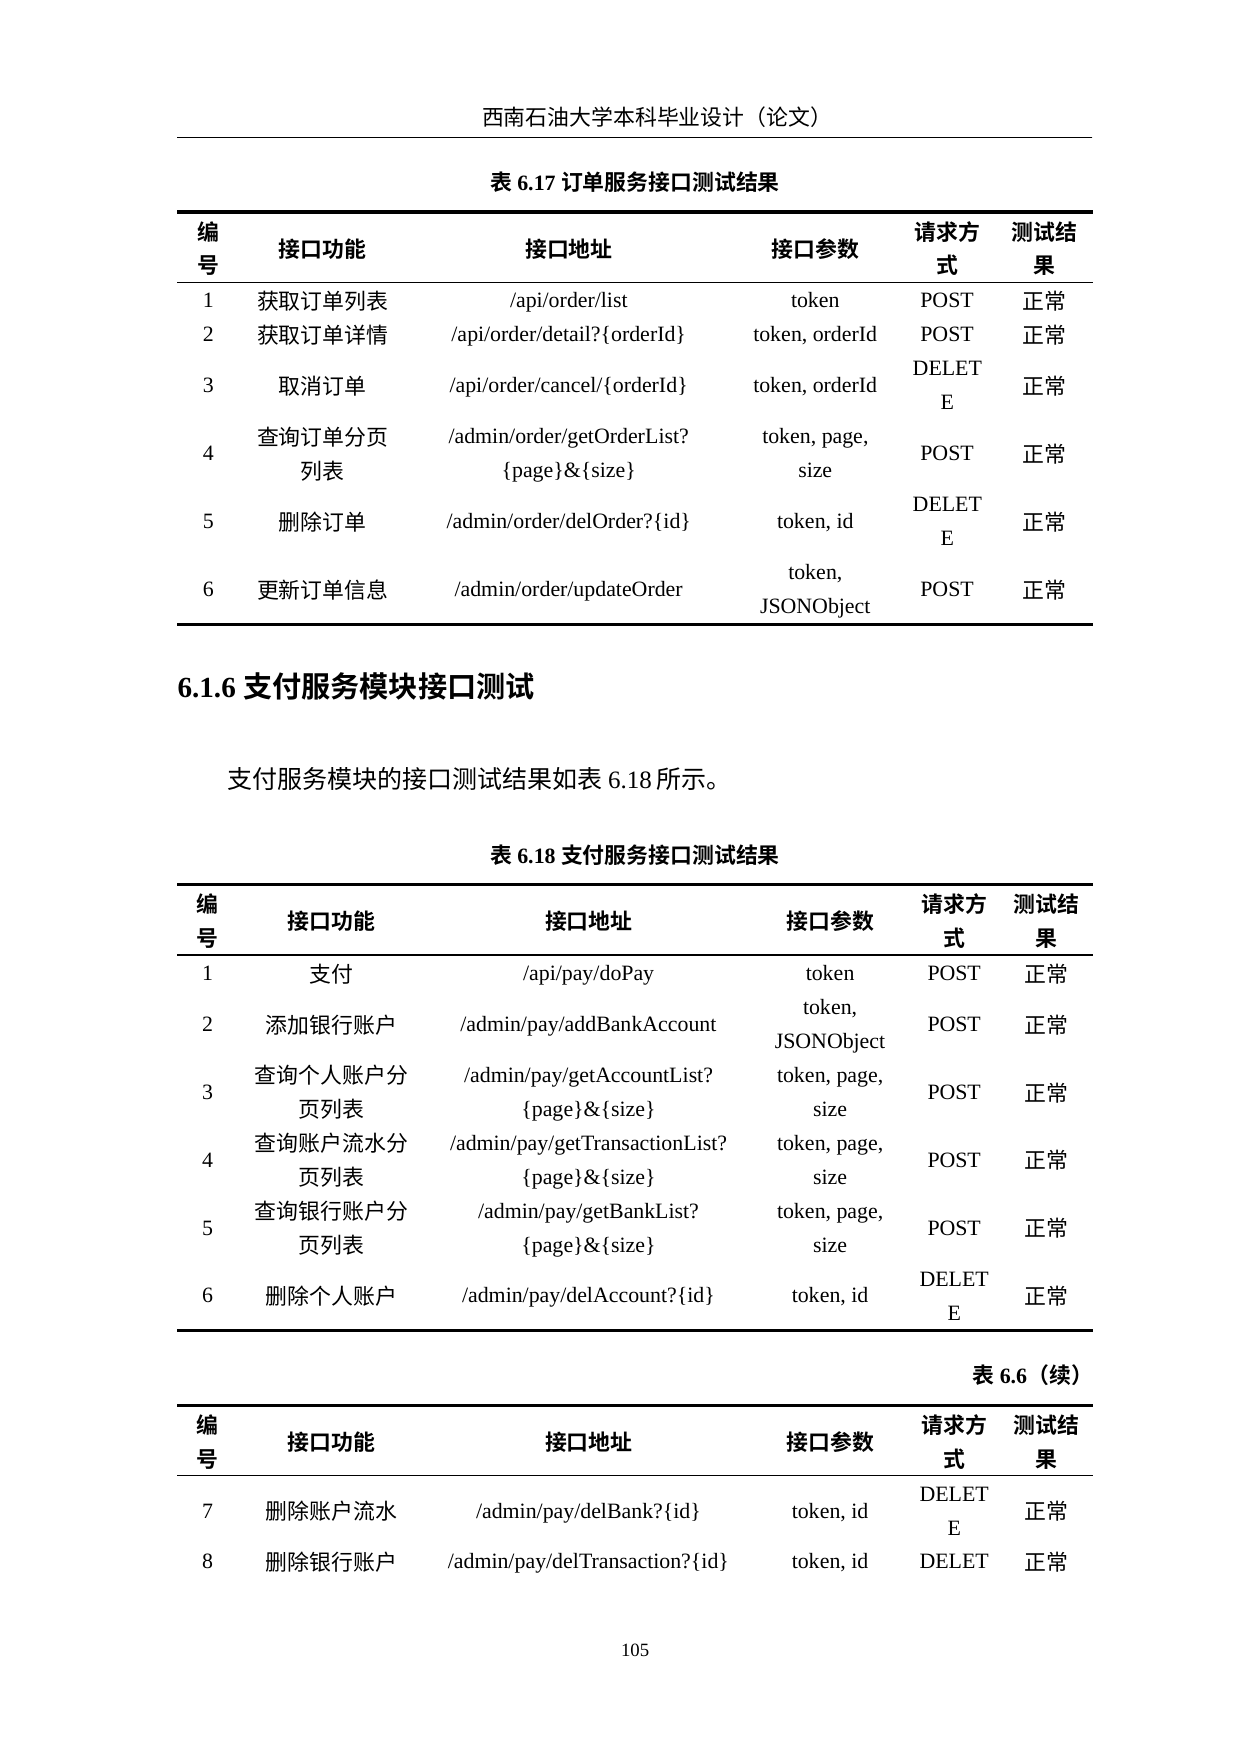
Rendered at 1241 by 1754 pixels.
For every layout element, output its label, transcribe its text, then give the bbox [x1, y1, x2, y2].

table_cell 删除银行账户 [238, 1544, 425, 1578]
table_cell 删除个人账户 [238, 1261, 425, 1329]
table_header 接口参数 [732, 214, 898, 281]
table_header 测试结果 [1000, 1407, 1092, 1475]
table_cell 7 [177, 1476, 237, 1544]
table_cell /admin/pay/addBankAccount [425, 990, 752, 1057]
table_cell 2 [177, 990, 237, 1057]
table_cell token, orderId [732, 351, 898, 419]
table_cell /api/order/cancel/{orderId} [406, 351, 732, 419]
table_cell 更新订单信息 [239, 555, 406, 622]
table_cell 删除账户流水 [238, 1476, 425, 1544]
table_cell 正常 [1000, 1058, 1092, 1125]
table_header 接口功能 [238, 1407, 425, 1475]
table_cell 正常 [1000, 1476, 1092, 1544]
table_cell token, id [752, 1261, 908, 1329]
table_cell POST [908, 990, 1000, 1057]
table_cell 查询银行账户分页列表 [238, 1193, 425, 1261]
table_cell 正常 [1000, 1544, 1092, 1578]
table_header 接口地址 [406, 214, 732, 281]
table_cell 正常 [1000, 1261, 1092, 1329]
table_cell 添加银行账户 [238, 990, 425, 1057]
table_cell 正常 [995, 317, 1092, 351]
table_cell 正常 [1000, 1193, 1092, 1261]
table_cell token [732, 283, 898, 317]
table_cell /admin/pay/delAccount?{id} [425, 1261, 752, 1329]
table_cell /admin/order/getOrderList?{page}&{size} [406, 419, 732, 487]
table_header 编号 [177, 214, 239, 281]
table_cell POST [908, 1058, 1000, 1125]
table_cell /admin/order/updateOrder [406, 555, 732, 622]
table_header 请求方式 [899, 214, 995, 281]
table_cell /api/pay/doPay [425, 956, 752, 989]
table_cell 4 [177, 419, 239, 487]
table_cell 4 [177, 1125, 237, 1193]
table_cell POST [899, 419, 995, 487]
table_cell token, JSONObject [732, 555, 898, 622]
table_cell token, orderId [732, 317, 898, 351]
table_cell 正常 [1000, 1125, 1092, 1193]
table_cell POST [908, 1125, 1000, 1193]
table_cell 8 [177, 1544, 237, 1578]
table_header 编号 [177, 886, 237, 954]
text 表 6.6（续） [177, 1357, 1092, 1391]
table_cell 正常 [995, 351, 1092, 419]
table_cell POST [899, 283, 995, 317]
table_header 测试结果 [1000, 886, 1092, 954]
table_cell 查询订单分页列表 [239, 419, 406, 487]
table_cell /admin/pay/getAccountList?{page}&{size} [425, 1058, 752, 1125]
table_cell token, page, size [752, 1058, 908, 1125]
table_header 接口地址 [425, 886, 752, 954]
table_header 请求方式 [908, 886, 1000, 954]
table_cell DELETE [908, 1476, 1000, 1544]
table_cell token, id [752, 1476, 908, 1544]
table_cell 5 [177, 487, 239, 554]
table_header 编号 [177, 1407, 237, 1475]
table_header 接口参数 [752, 886, 908, 954]
table_cell token, page, size [732, 419, 898, 487]
table_cell /admin/pay/delBank?{id} [425, 1476, 752, 1544]
table_cell /admin/pay/getBankList?{page}&{size} [425, 1193, 752, 1261]
table_cell DELETE [908, 1261, 1000, 1329]
table_cell 正常 [995, 283, 1092, 317]
table_cell 获取订单列表 [239, 283, 406, 317]
table_cell DELETE [899, 351, 995, 419]
table_header 接口地址 [425, 1407, 752, 1475]
table_header 接口参数 [752, 1407, 908, 1475]
table_cell /api/order/list [406, 283, 732, 317]
table_cell POST [899, 555, 995, 622]
table_header 接口功能 [238, 886, 425, 954]
table_cell /admin/order/delOrder?{id} [406, 487, 732, 554]
table_cell 5 [177, 1193, 237, 1261]
table_cell 正常 [1000, 956, 1092, 989]
table_cell token, id [752, 1544, 908, 1578]
table_cell 查询个人账户分页列表 [238, 1058, 425, 1125]
table_header 请求方式 [908, 1407, 1000, 1475]
table_cell 3 [177, 351, 239, 419]
table_cell 6 [177, 1261, 237, 1329]
table_cell 正常 [995, 555, 1092, 622]
table_cell POST [908, 1193, 1000, 1261]
table_cell 1 [177, 956, 237, 989]
table_cell 2 [177, 317, 239, 351]
table_cell DELETE [899, 487, 995, 554]
table_cell 查询账户流水分页列表 [238, 1125, 425, 1193]
table_cell /api/order/detail?{orderId} [406, 317, 732, 351]
table_cell 获取订单详情 [239, 317, 406, 351]
subtitle 支付服务模块接口测试 [177, 651, 1092, 718]
table_cell 支付 [238, 956, 425, 989]
table_cell 取消订单 [239, 351, 406, 419]
table_cell /admin/pay/getTransactionList?{page}&{size} [425, 1125, 752, 1193]
table_cell 正常 [995, 419, 1092, 487]
table_cell token, id [732, 487, 898, 554]
table_cell 正常 [1000, 990, 1092, 1057]
table_cell POST [908, 956, 1000, 989]
table_cell 3 [177, 1058, 237, 1125]
table_cell 1 [177, 283, 239, 317]
table_cell POST [899, 317, 995, 351]
table_cell 正常 [995, 487, 1092, 554]
table_header 测试结果 [995, 214, 1092, 281]
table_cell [425, 1544, 752, 1578]
table_cell DELETE [908, 1544, 1000, 1578]
table_cell token, page, size [752, 1125, 908, 1193]
table_header 接口功能 [239, 214, 406, 281]
table_cell token, page, size [752, 1193, 908, 1261]
table_cell token [752, 956, 908, 989]
table_cell 6 [177, 555, 239, 622]
table_cell token, JSONObject [752, 990, 908, 1057]
table_cell 删除订单 [239, 487, 406, 554]
